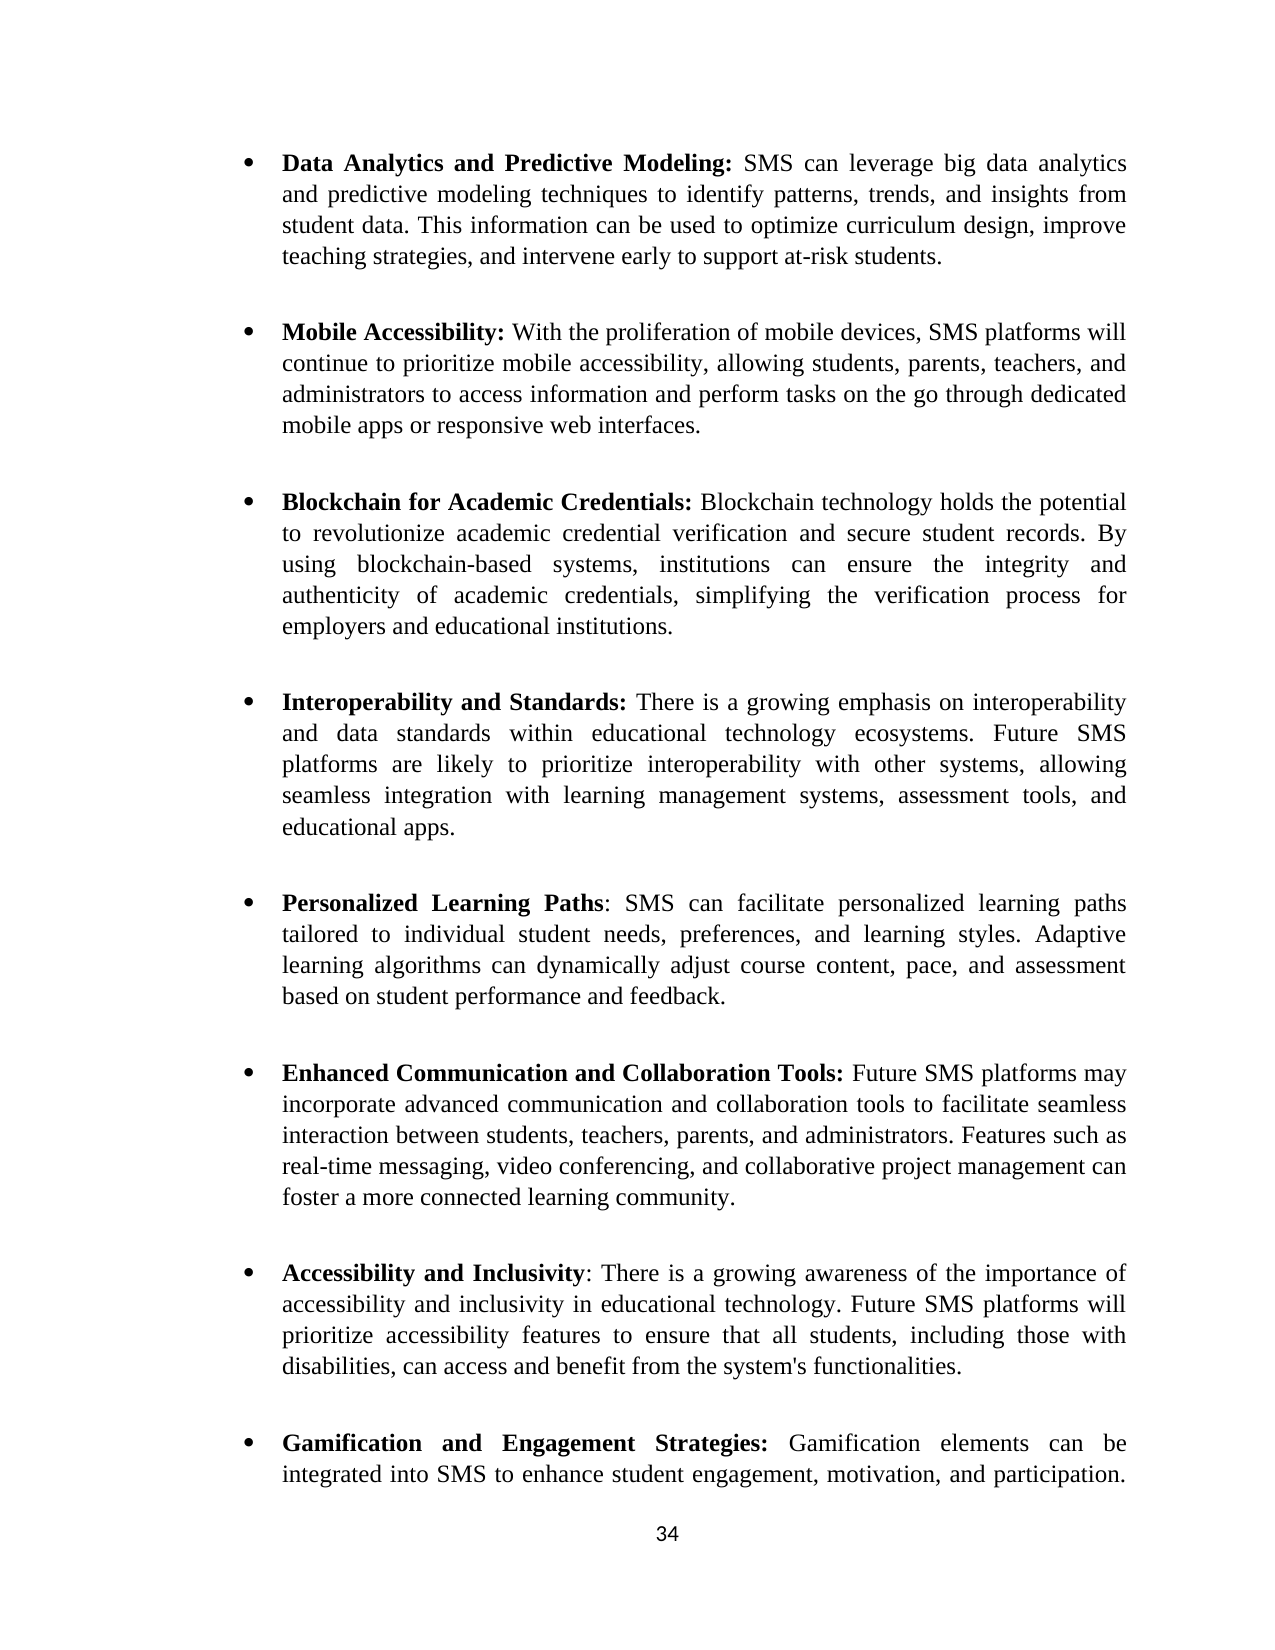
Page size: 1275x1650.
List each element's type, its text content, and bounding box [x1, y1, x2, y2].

list Personalized Learning Paths: SMS can facilitate personalized learning paths tailored to individual student needs, preferences, and learning styles. Adaptive learning algorithms can dynamically adjust course content, pace, and assessment based on student performance and feedback. [244, 888, 1127, 1010]
list Mobile Accessibility: With the proliferation of mobile devices, SMS platforms will continue to prioritize mobile accessibility, allowing students, parents, teachers, and administrators to access information and perform tasks on the go through dedicated mobile apps or responsive web interfaces. [244, 317, 1127, 439]
list Interoperability and Standards: There is a growing emphasis on interoperability and data standards within educational technology ecosystems. Future SMS platforms are likely to prioritize interoperability with other systems, allowing seamless integration with learning management systems, assessment tools, and educational apps. [244, 687, 1127, 840]
list Enhanced Communication and Collaboration Tools: Future SMS platforms may incorporate advanced communication and collaboration tools to facilitate seamless interaction between students, teachers, parents, and administrators. Features such as real-time messaging, video conferencing, and collaborative project management can foster a more connected learning community. [244, 1058, 1127, 1211]
list Accessibility and Inclusivity: There is a growing awareness of the importance of accessibility and inclusivity in educational technology. Future SMS platforms will prioritize accessibility features to ensure that all students, including those with disabilities, can access and benefit from the system's functionalities. [244, 1258, 1127, 1380]
list Data Analytics and Predictive Modeling: SMS can leverage big data analytics and predictive modeling techniques to identify patterns, trends, and insights from student data. This information can be used to optimize curriculum design, improve teaching strategies, and intervene early to support at-risk students. [244, 148, 1127, 269]
list Blockchain for Academic Credentials: Blockchain technology holds the potential to revolutionize academic credential verification and secure student records. By using blockchain-based systems, institutions can ensure the integrity and authenticity of academic credentials, simplifying the verification process for employers and educational institutions. [244, 487, 1127, 640]
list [244, 1428, 1127, 1488]
